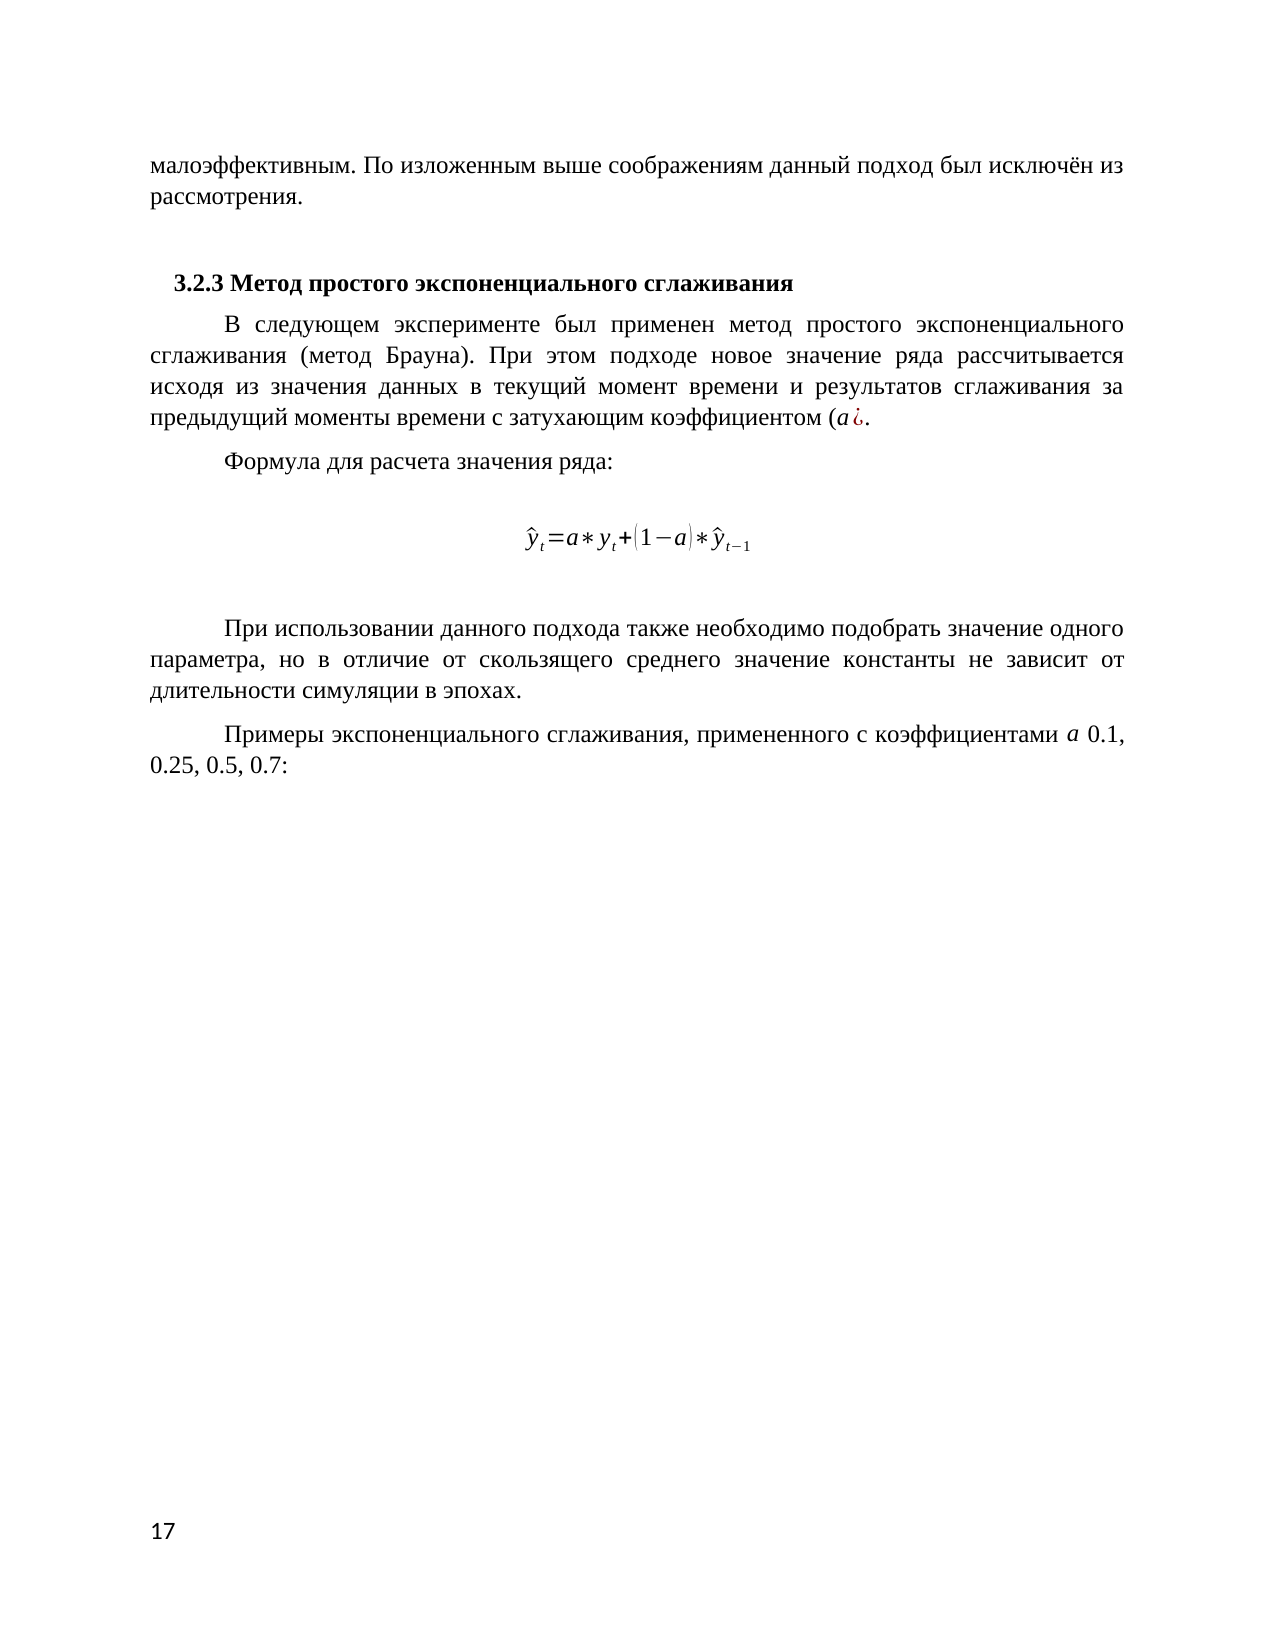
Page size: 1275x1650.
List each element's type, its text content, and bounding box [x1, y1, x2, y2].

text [150, 150, 1125, 210]
text 3.2.3 Метод простого экспоненциального сглаживания [174, 268, 1125, 297]
text При использовании данного подхода также необходимо подобрать значение одного параметра, но в отличие от скользящего среднего значение константы не зависит от длительности симуляции в эпохах. [150, 613, 1125, 704]
text Примеры экспоненциального сглаживания, примененного с коэффициентами 0.1, 0.25, 0.5, 0.7: [150, 719, 1125, 778]
text Формула для расчета значения ряда: [150, 446, 1125, 475]
text В следующем эксперименте был применен метод простого экспоненциального сглаживания (метод Брауна). При этом подходе новое значение ряда рассчитывается иcходя из значения данных в текущий момент времени и результатов сглаживания за предыдущий моменты времени с затухающим коэффициентом (. [150, 309, 1125, 431]
